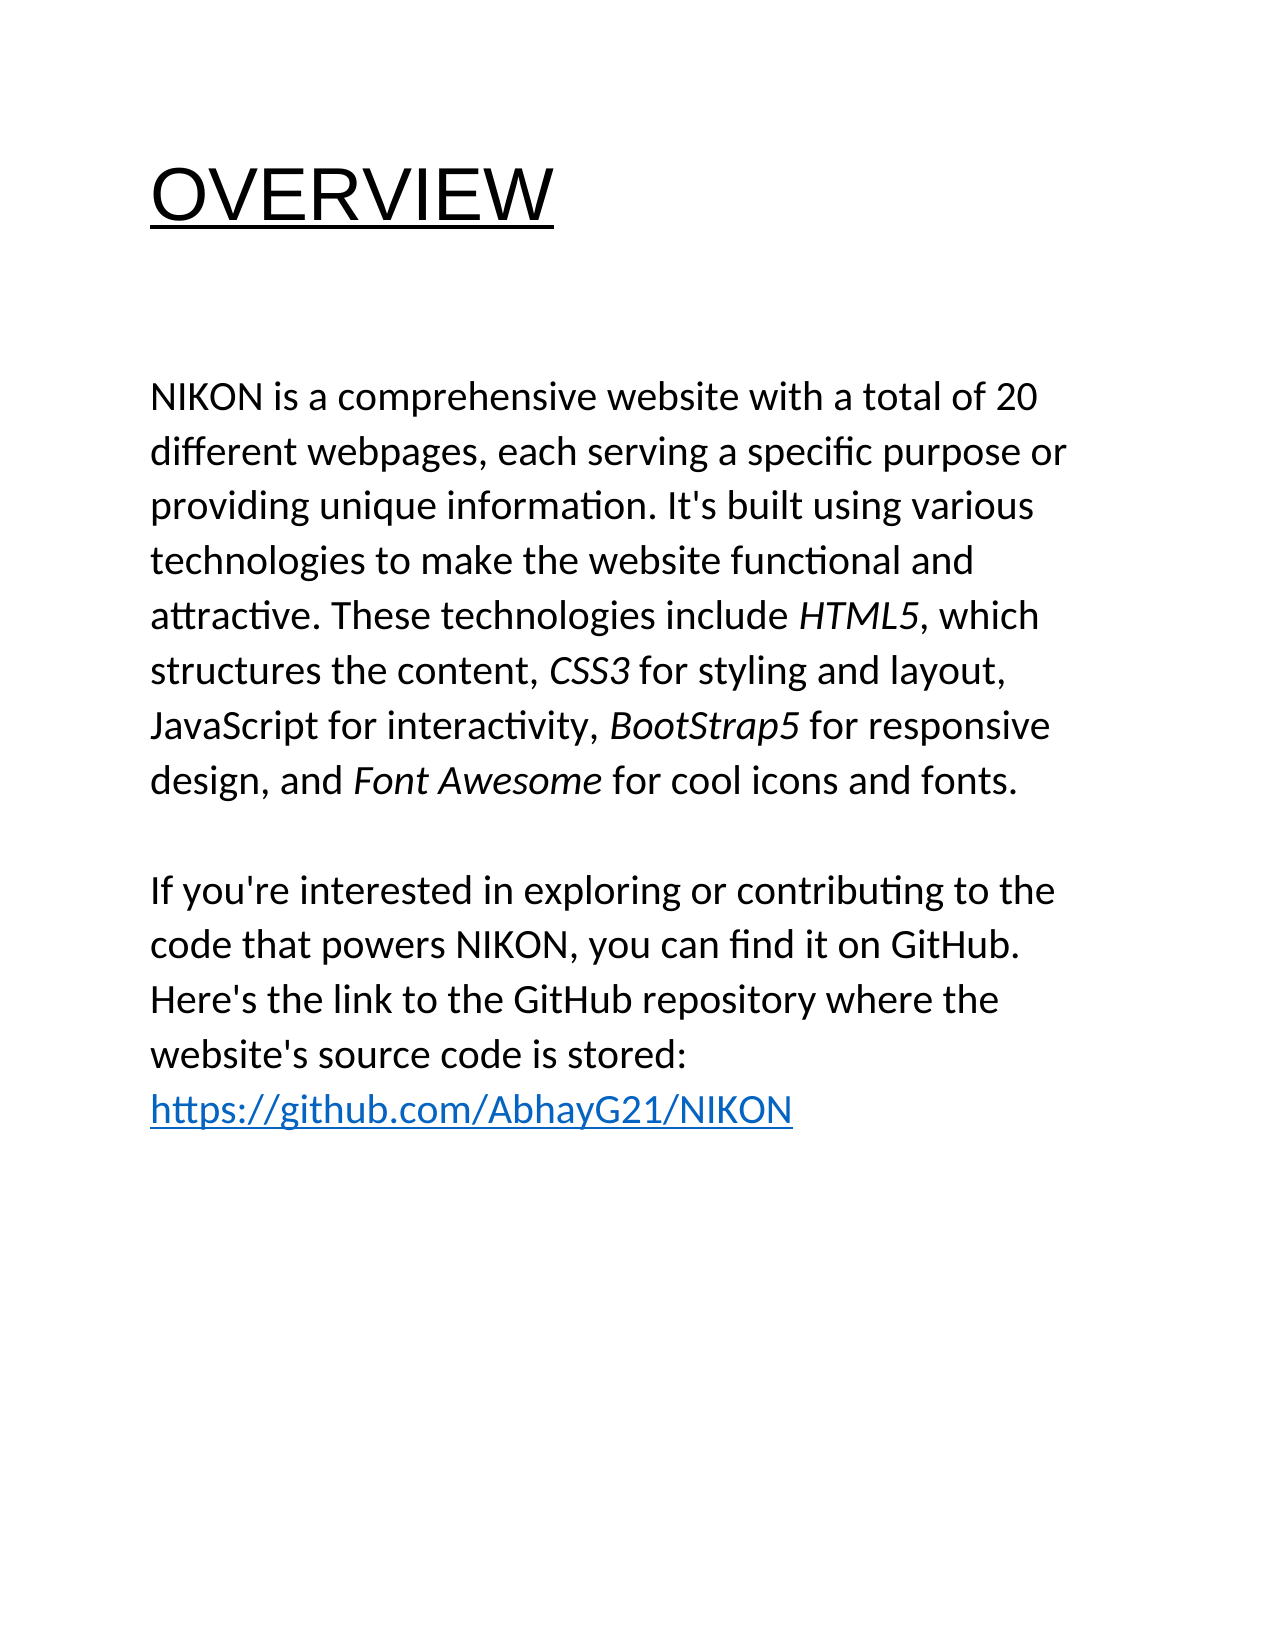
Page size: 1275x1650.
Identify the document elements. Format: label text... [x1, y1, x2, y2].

text If you're interested in exploring or contributing to the code that powers NIKON, you can find it on GitHub. Here's the link to the GitHub repository where the website's source code is stored: https://github.com/AbhayG21/NIKON [150, 864, 1125, 1134]
text NIKON is a comprehensive website with a total of 20 different webpages, each serving a specific purpose or providing unique information. It's built using various technologies to make the website functional and attractive. These technologies include HTML5, which structures the content, CSS3 for styling and layout, JavaScript for interactivity, BootStrap5 for responsive design, and Font Awesome for cool icons and fonts. [150, 369, 1125, 805]
text OVERVIEW [150, 150, 1125, 236]
